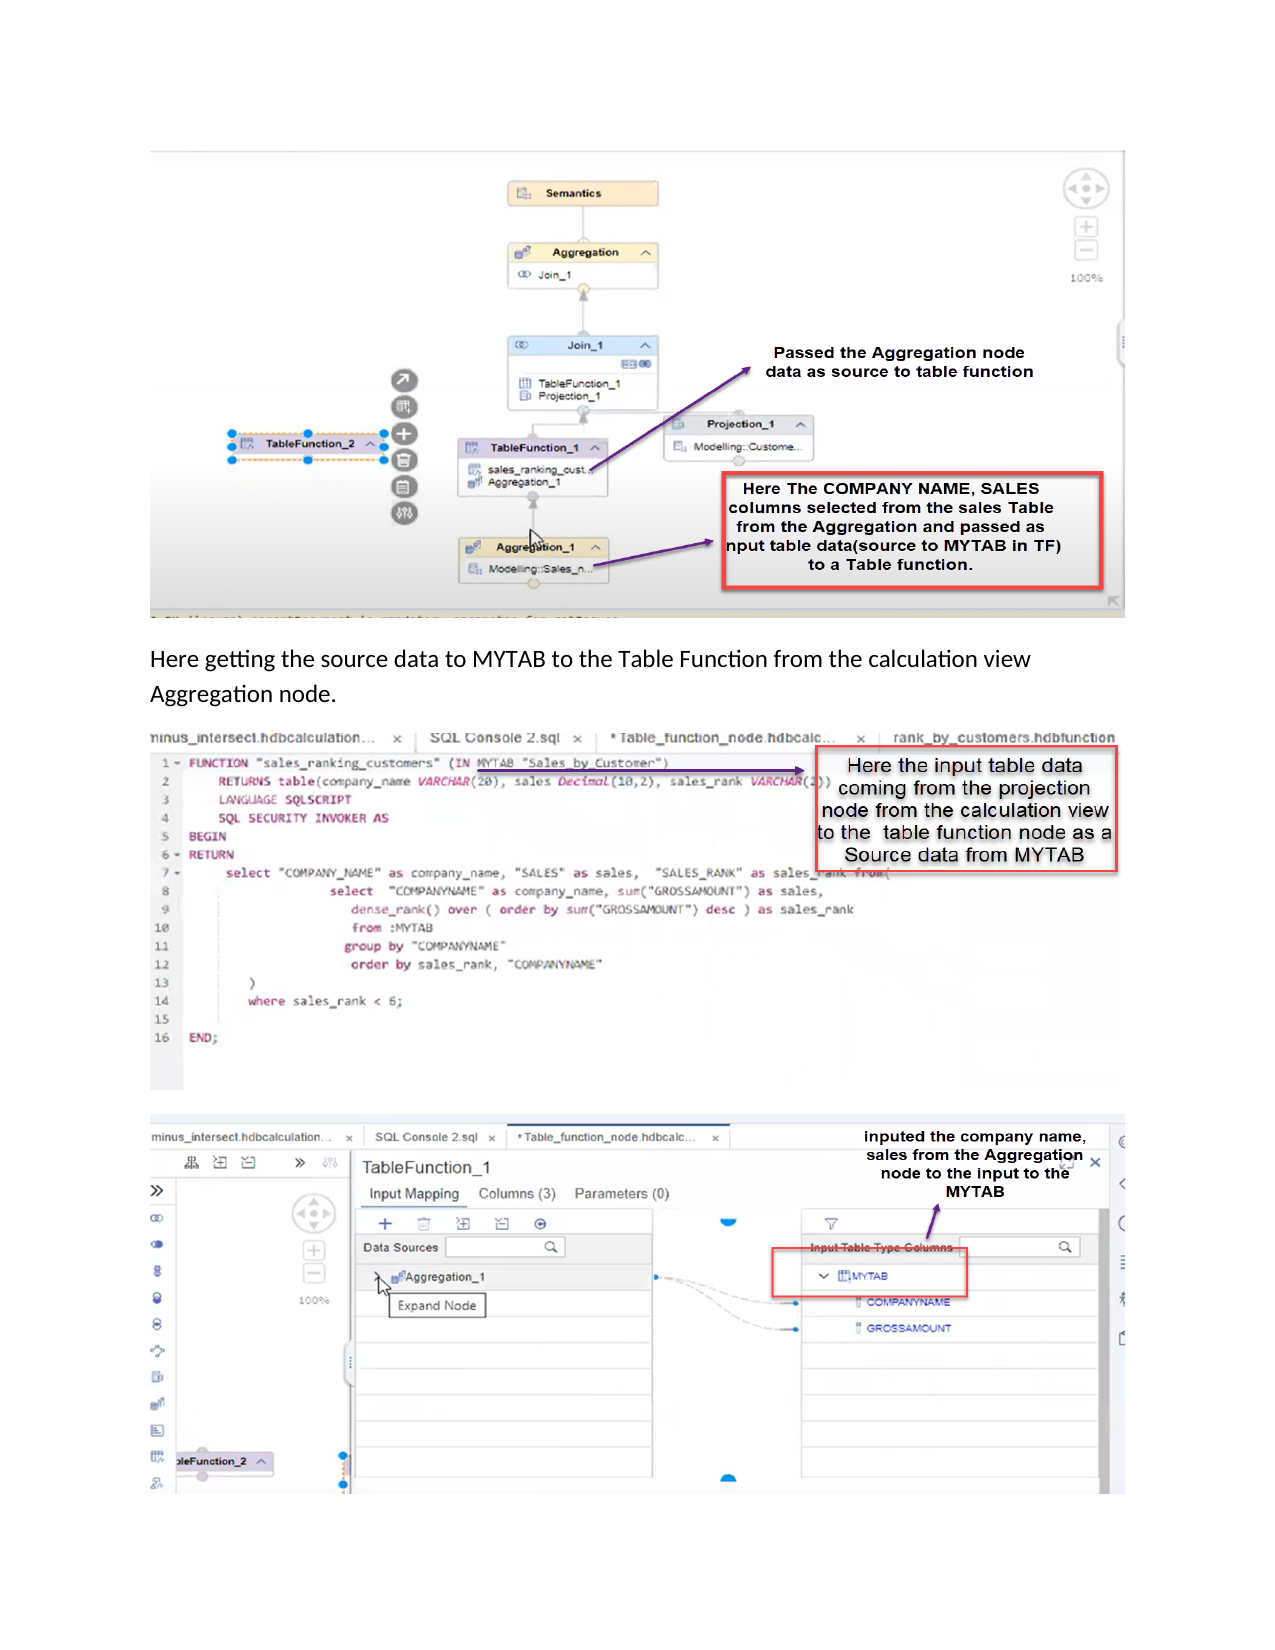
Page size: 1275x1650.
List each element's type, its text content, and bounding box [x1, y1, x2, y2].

picture [150, 1114, 1125, 1494]
text Here getting the source data to MYTAB to the Table Function from the calculation view Aggregation node. [150, 643, 1125, 708]
picture [150, 150, 1125, 618]
picture [150, 733, 1125, 1090]
